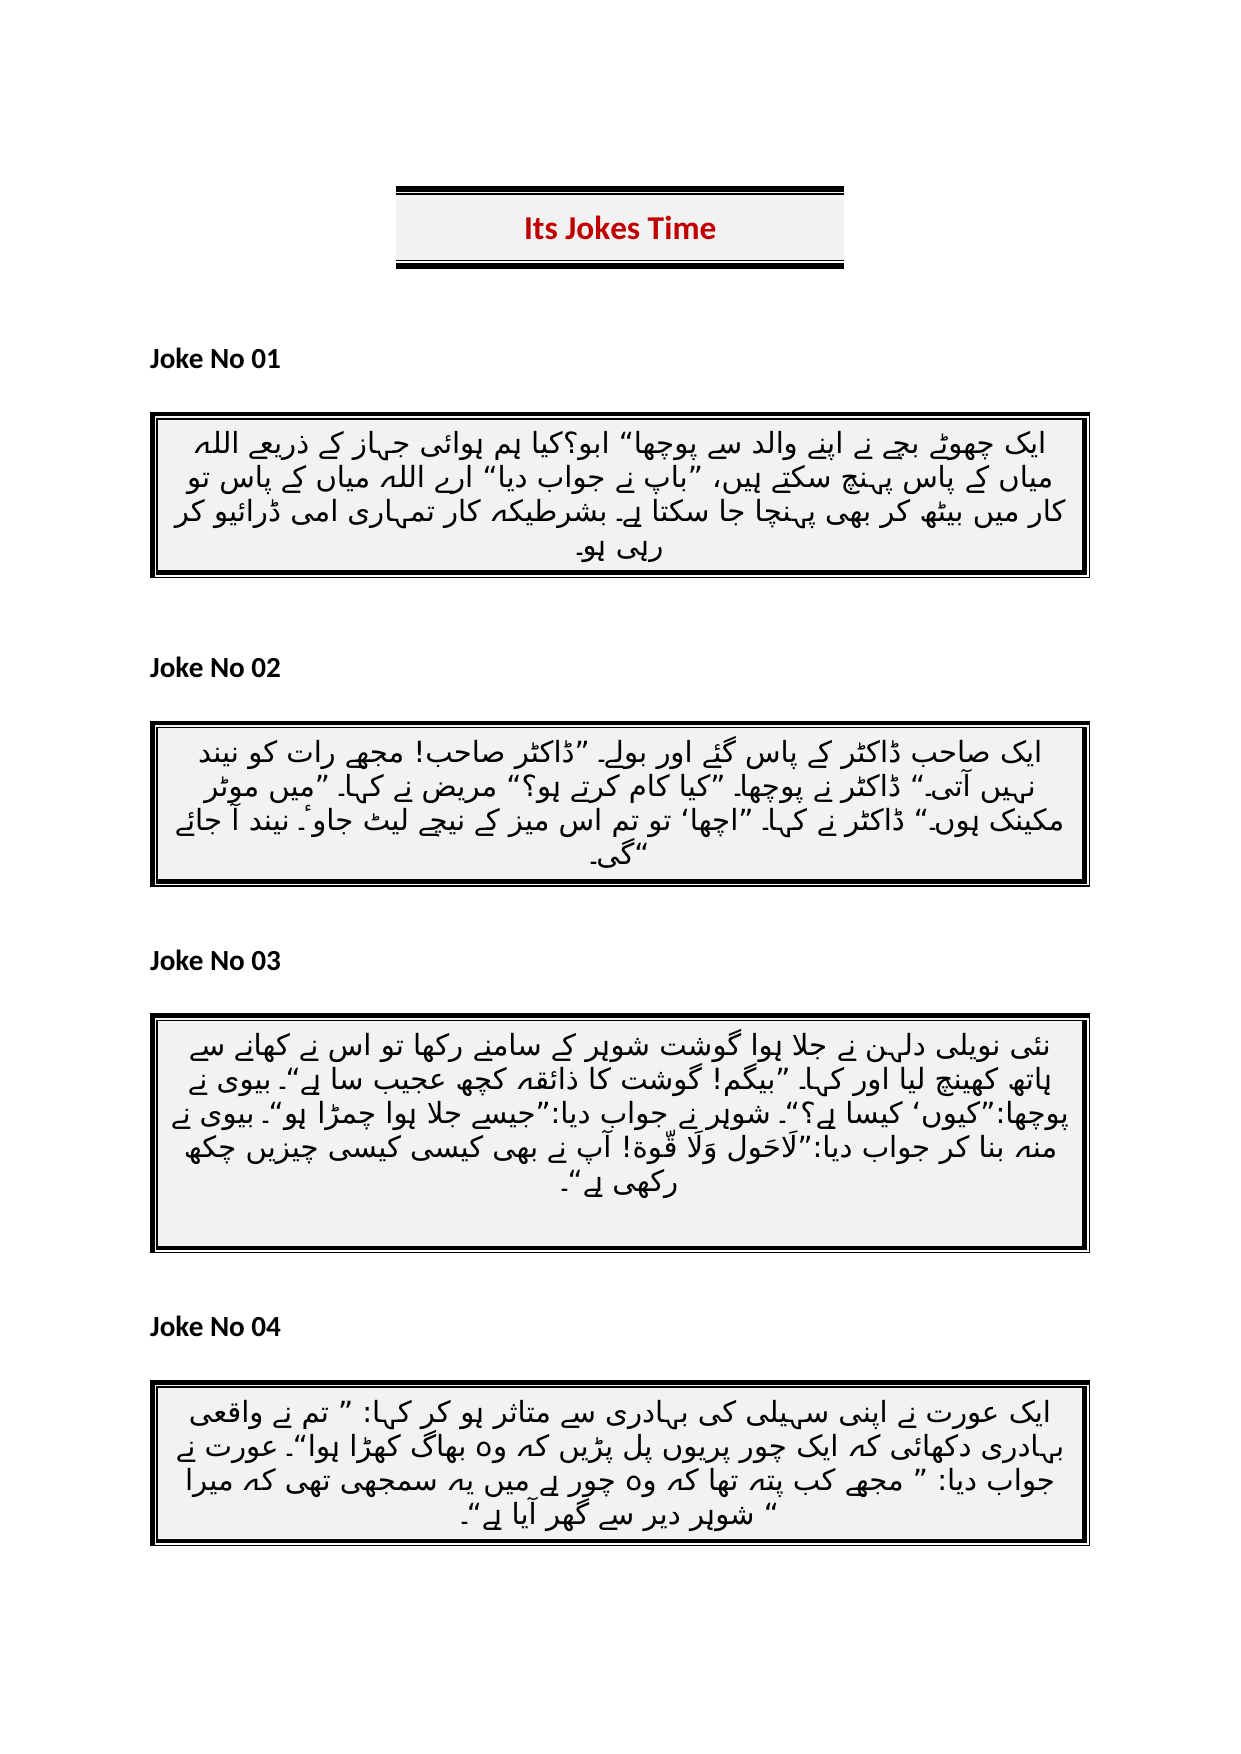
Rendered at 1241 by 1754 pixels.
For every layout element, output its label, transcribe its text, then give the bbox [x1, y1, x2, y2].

text Joke No 02 [150, 649, 1090, 685]
text Joke No 04 [150, 1308, 1090, 1344]
text Joke No 03 [150, 942, 1090, 978]
table_header نئی نویلی دلہن نے جلا ہوا گوشت شوہر کے سامنے رکھا تو اس نے کھانے سے ہاتھ کھینچ لیا اور کہا۔ ”بیگم! گوشت کا ذائقہ کچھ عجیب سا ہے“۔ بیوی نے پوچھا:”کیوں‘ کیسا ہے؟“۔ شوہر نے جواب دیا:”جیسے جلا ہوا چمڑا ہو“۔ بیوی نے منہ بنا کر جواب دیا:”لَاحَول وَلَا قّوة! آپ نے بھی کیسی کیسی چیزیں چکھ رکھی ہے“۔ [158, 1021, 1082, 1246]
text Joke No 01 [150, 340, 1090, 376]
table_header ایک عورت نے اپنی سہیلی کی بہادری سے متاثر ہو کر کہا: ” تم نے واقعی بہادری دکھائی کہ ایک چور پریوں پل پڑیں کہ وہ بھاگ کھڑا ہوا“۔ عورت نے جواب دیا: ” مجھے کب پتہ تھا کہ وہ چور ہے میں یہ سمجھی تھی کہ میرا شوہر دیر سے گھر آیا ہے“۔ “ [158, 1388, 1082, 1538]
table_header ایک صاحب ڈاکٹر کے پاس گئے اور بولے۔ ”ڈاکٹر صاحب! مجھے رات کو نیند نہیں آتی۔“ ڈاکٹر نے پوچھا۔ ”کیا کام کرتے ہو؟“ مریض نے کہا۔ ”میں موٹر مکینک ہوں۔“ ڈاکٹر نے کہا۔ ”اچھا‘ تو تم اس میز کے نیچے لیٹ جاوٴ۔ نیند آ جائے گی۔“ [158, 728, 1082, 879]
table_header Its Jokes Time [396, 195, 844, 260]
table_header ایک چھوٹے بچے نے اپنے والد سے پوچھا“ ابو؟کیا ہم ہوائی جہاز کے ذریعے اللہ میاں کے پاس پہنچ سکتے ہیں، ”باپ نے جواب دیا“ ارے اللہ میاں کے پاس تو کار میں بیٹھ کر بھی پہنچا جا سکتا ہے۔ بشرطیکہ کار تمہاری امی ڈرائیو کر رہی ہو۔ [158, 420, 1082, 570]
